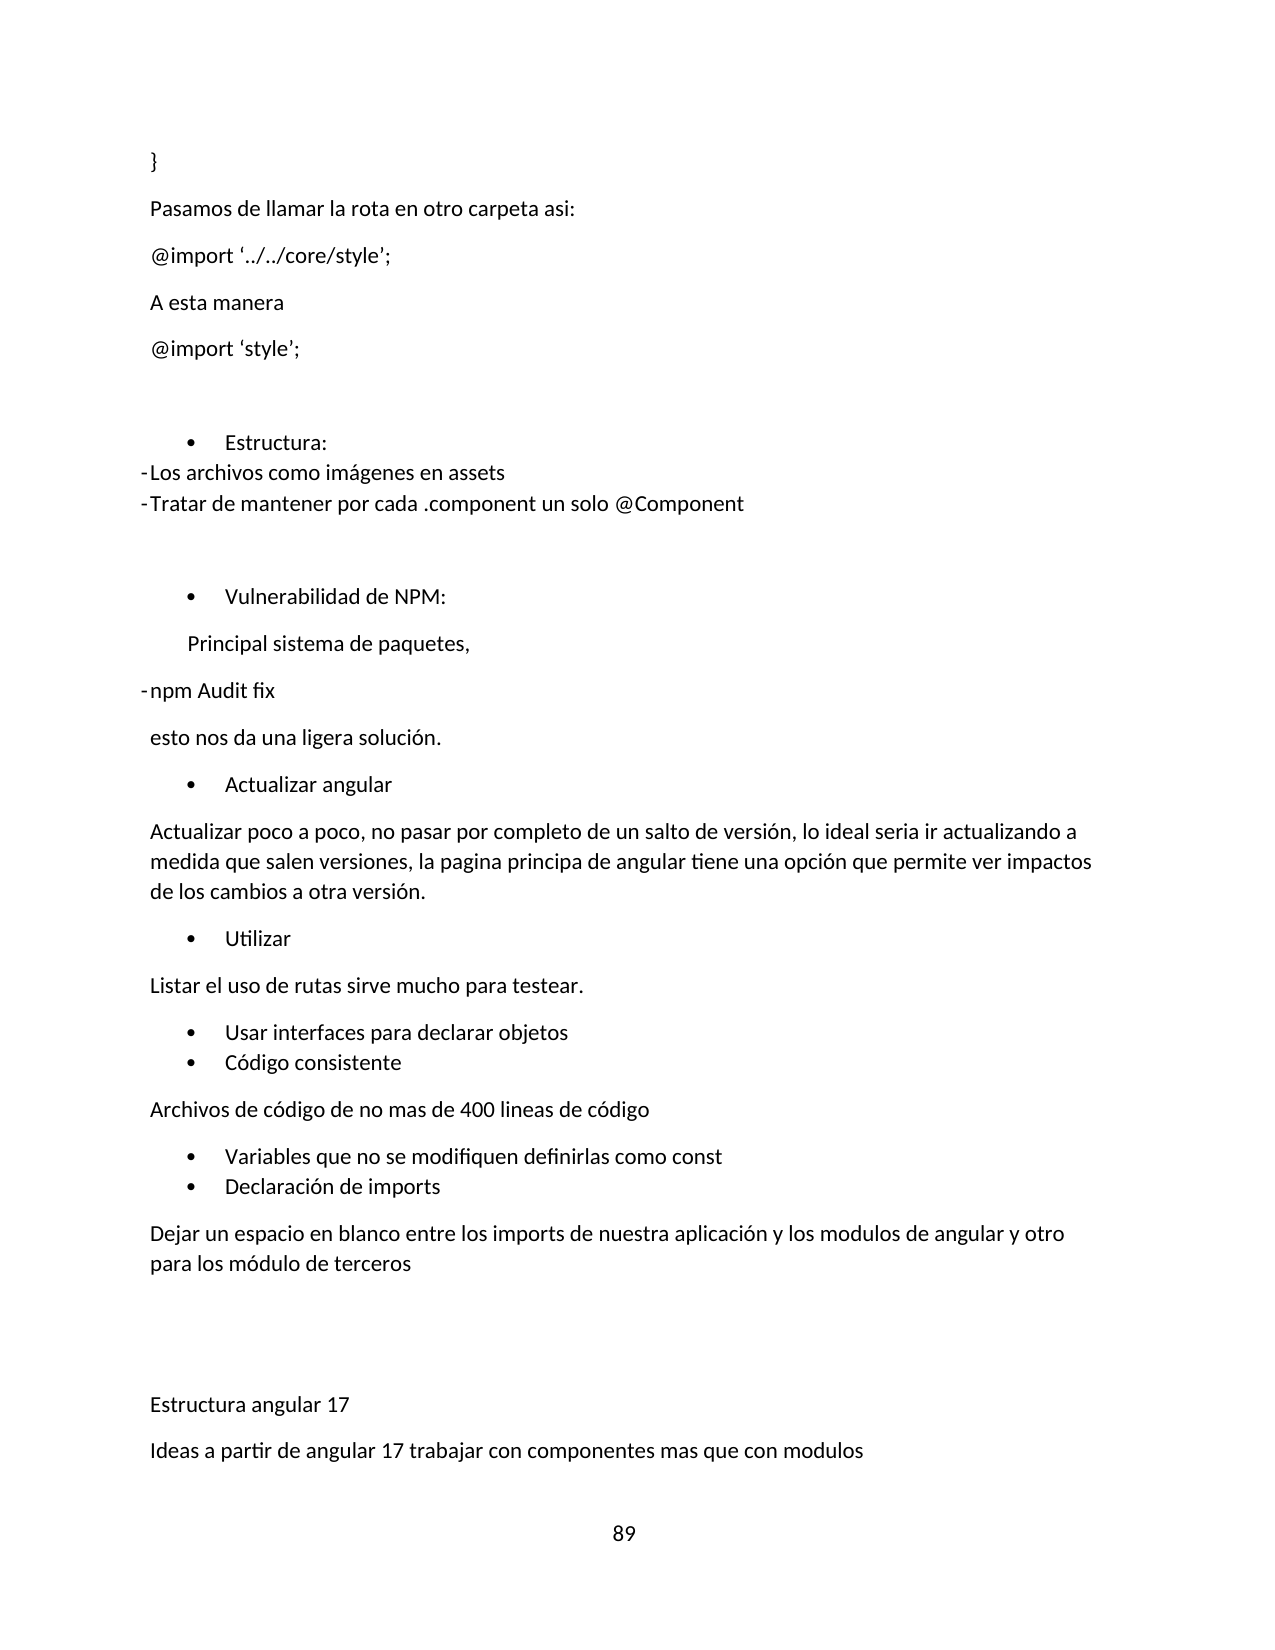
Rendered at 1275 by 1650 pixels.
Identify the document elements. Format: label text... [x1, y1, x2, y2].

list Código consistente [187, 1048, 1098, 1076]
text esto nos da una ligera solución. [150, 723, 1098, 751]
text Estructura angular 17 [150, 1390, 1098, 1418]
list Usar interfaces para declarar objetos [187, 1018, 1098, 1046]
list Estructura: [187, 428, 1098, 456]
text } [150, 147, 1098, 175]
list Utilizar [187, 924, 1098, 952]
list npm Audit fix [141, 676, 1098, 704]
text Actualizar poco a poco, no pasar por completo de un salto de versión, lo ideal seria ir actualizando a medida que salen versiones, la pagina principa de angular tiene una opción que permite ver impactos de los cambios a otra versión. [150, 817, 1098, 905]
text @import ‘../../core/style’; [150, 241, 1098, 269]
text Ideas a partir de angular 17 trabajar con componentes mas que con modulos [150, 1437, 1098, 1464]
list Declaración de imports [187, 1172, 1098, 1200]
list Los archivos como imágenes en assets [141, 458, 1098, 486]
text @import ‘style’; [150, 334, 1098, 362]
text Listar el uso de rutas sirve mucho para testear. [150, 971, 1098, 999]
text Dejar un espacio en blanco entre los imports de nuestra aplicación y los modulos de angular y otro para los módulo de terceros [150, 1219, 1098, 1277]
text Principal sistema de paquetes, [187, 629, 1098, 657]
list Variables que no se modifiquen definirlas como const [187, 1142, 1098, 1170]
text Pasamos de llamar la rota en otro carpeta asi: [150, 194, 1098, 222]
list Actualizar angular [187, 770, 1098, 798]
list Vulnerabilidad de NPM: [187, 582, 1098, 610]
list Tratar de mantener por cada .component un solo @Component [141, 489, 1098, 517]
text A esta manera [150, 288, 1098, 316]
text Archivos de código de no mas de 400 lineas de código [150, 1095, 1098, 1123]
